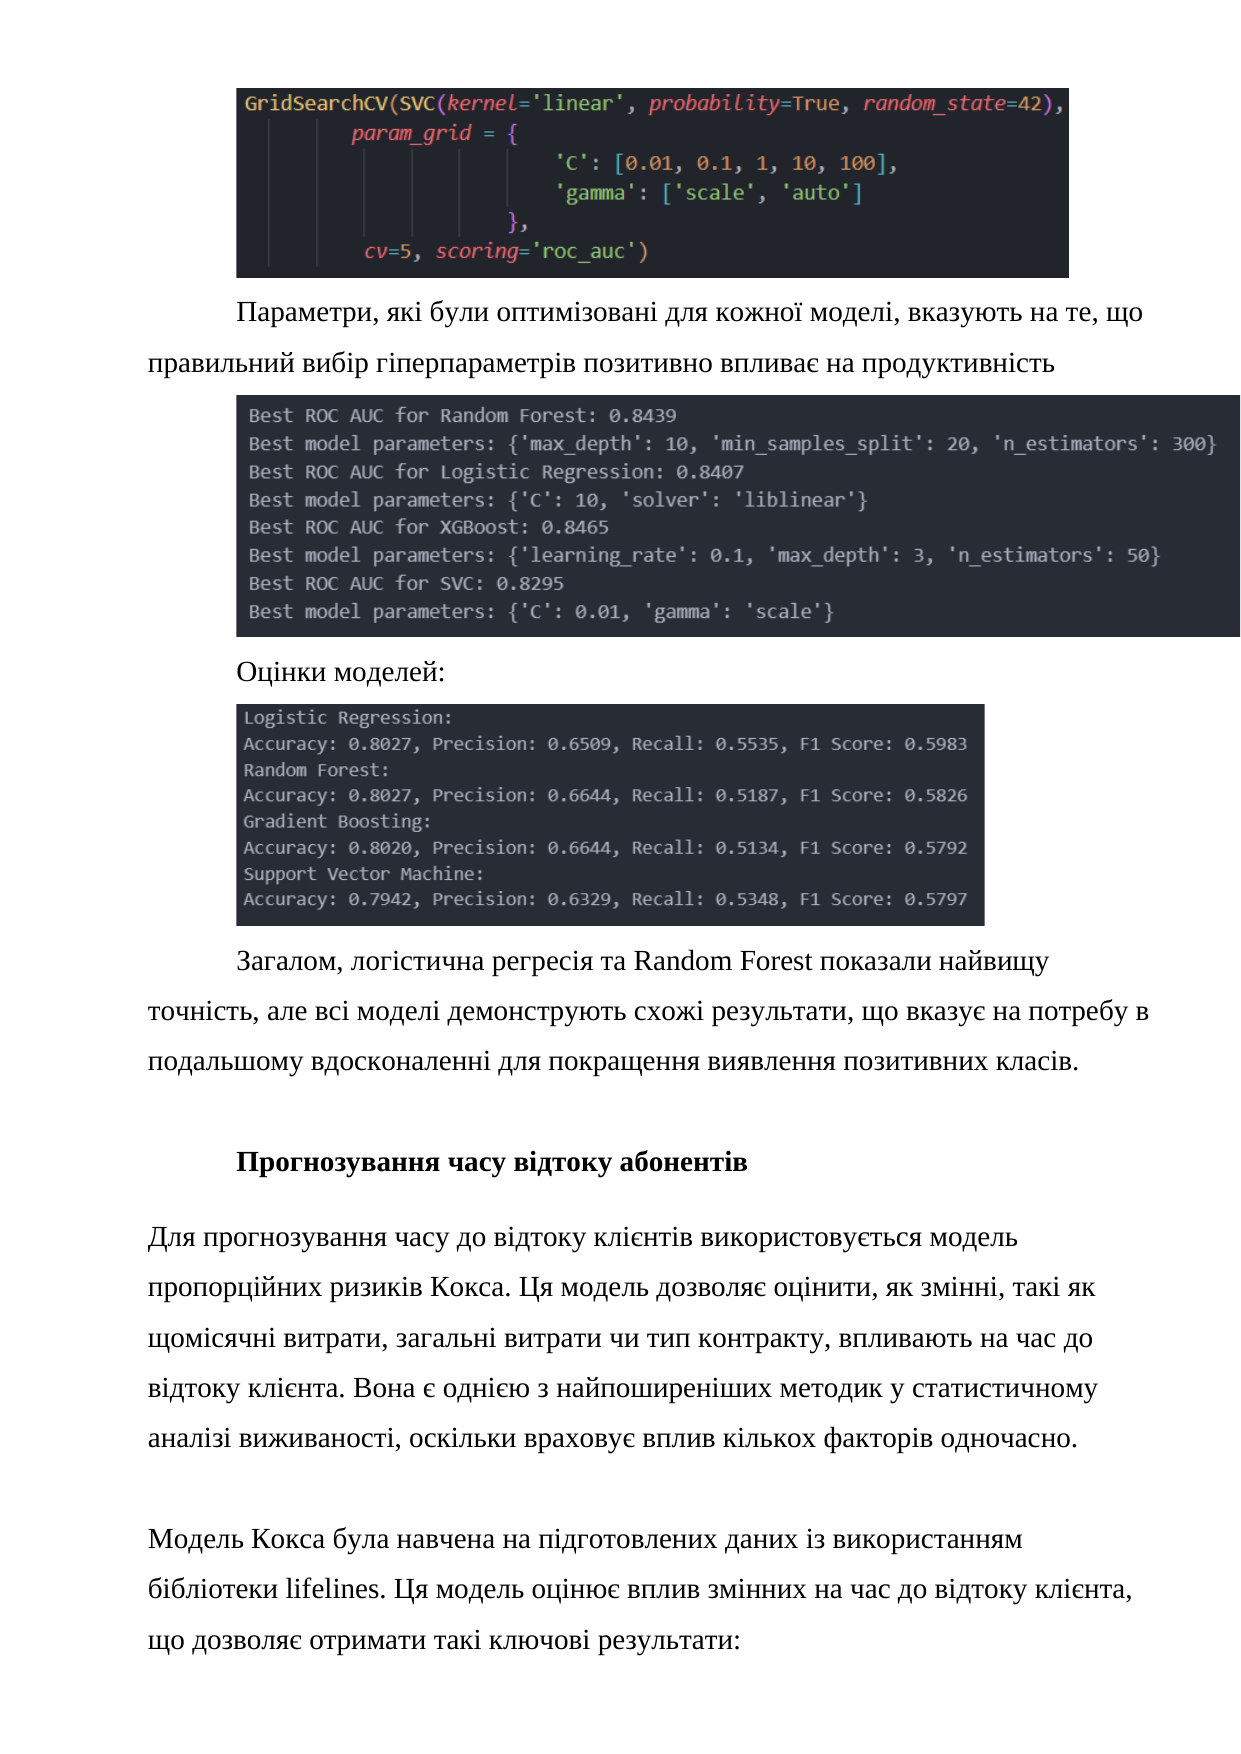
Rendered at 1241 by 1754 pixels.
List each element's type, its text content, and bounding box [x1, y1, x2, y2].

picture [236, 704, 985, 926]
picture [236, 88, 1069, 278]
picture [236, 395, 1241, 637]
text Для прогнозування часу до відтоку клієнтів використовується модель пропорційних ризиків Кокса. Ця модель дозволяє оцінити, як змінні, такі як щомісячні витрати, загальні витрати чи тип контракту, впливають на час до відтоку клієнта. Вона є однією з найпоширеніших методик у статистичному аналізі виживаності, оскільки враховує вплив кількох факторів одночасно. [148, 1219, 1152, 1454]
text Модель Кокса була навчена на підготовлених даних із використанням бібліотеки lifelines. Ця модель оцінює вплив змінних на час до відтоку клієнта, що дозволяє отримати такі ключові результати: [148, 1521, 1152, 1655]
subtitle Прогнозування часу відтоку абонентів [148, 1144, 1152, 1177]
text Оцінки моделей: [148, 654, 1152, 687]
text Параметри, які були оптимізовані для кожної моделі, вказують на те, що правильний вибір гіперпараметрів позитивно впливає на продуктивність [148, 294, 1152, 378]
text Загалом, логістична регресія та Random Forest показали найвищу точність, але всі моделі демонструють схожі результати, що вказує на потребу в подальшому вдосконаленні для покращення виявлення позитивних класів. [148, 943, 1152, 1077]
